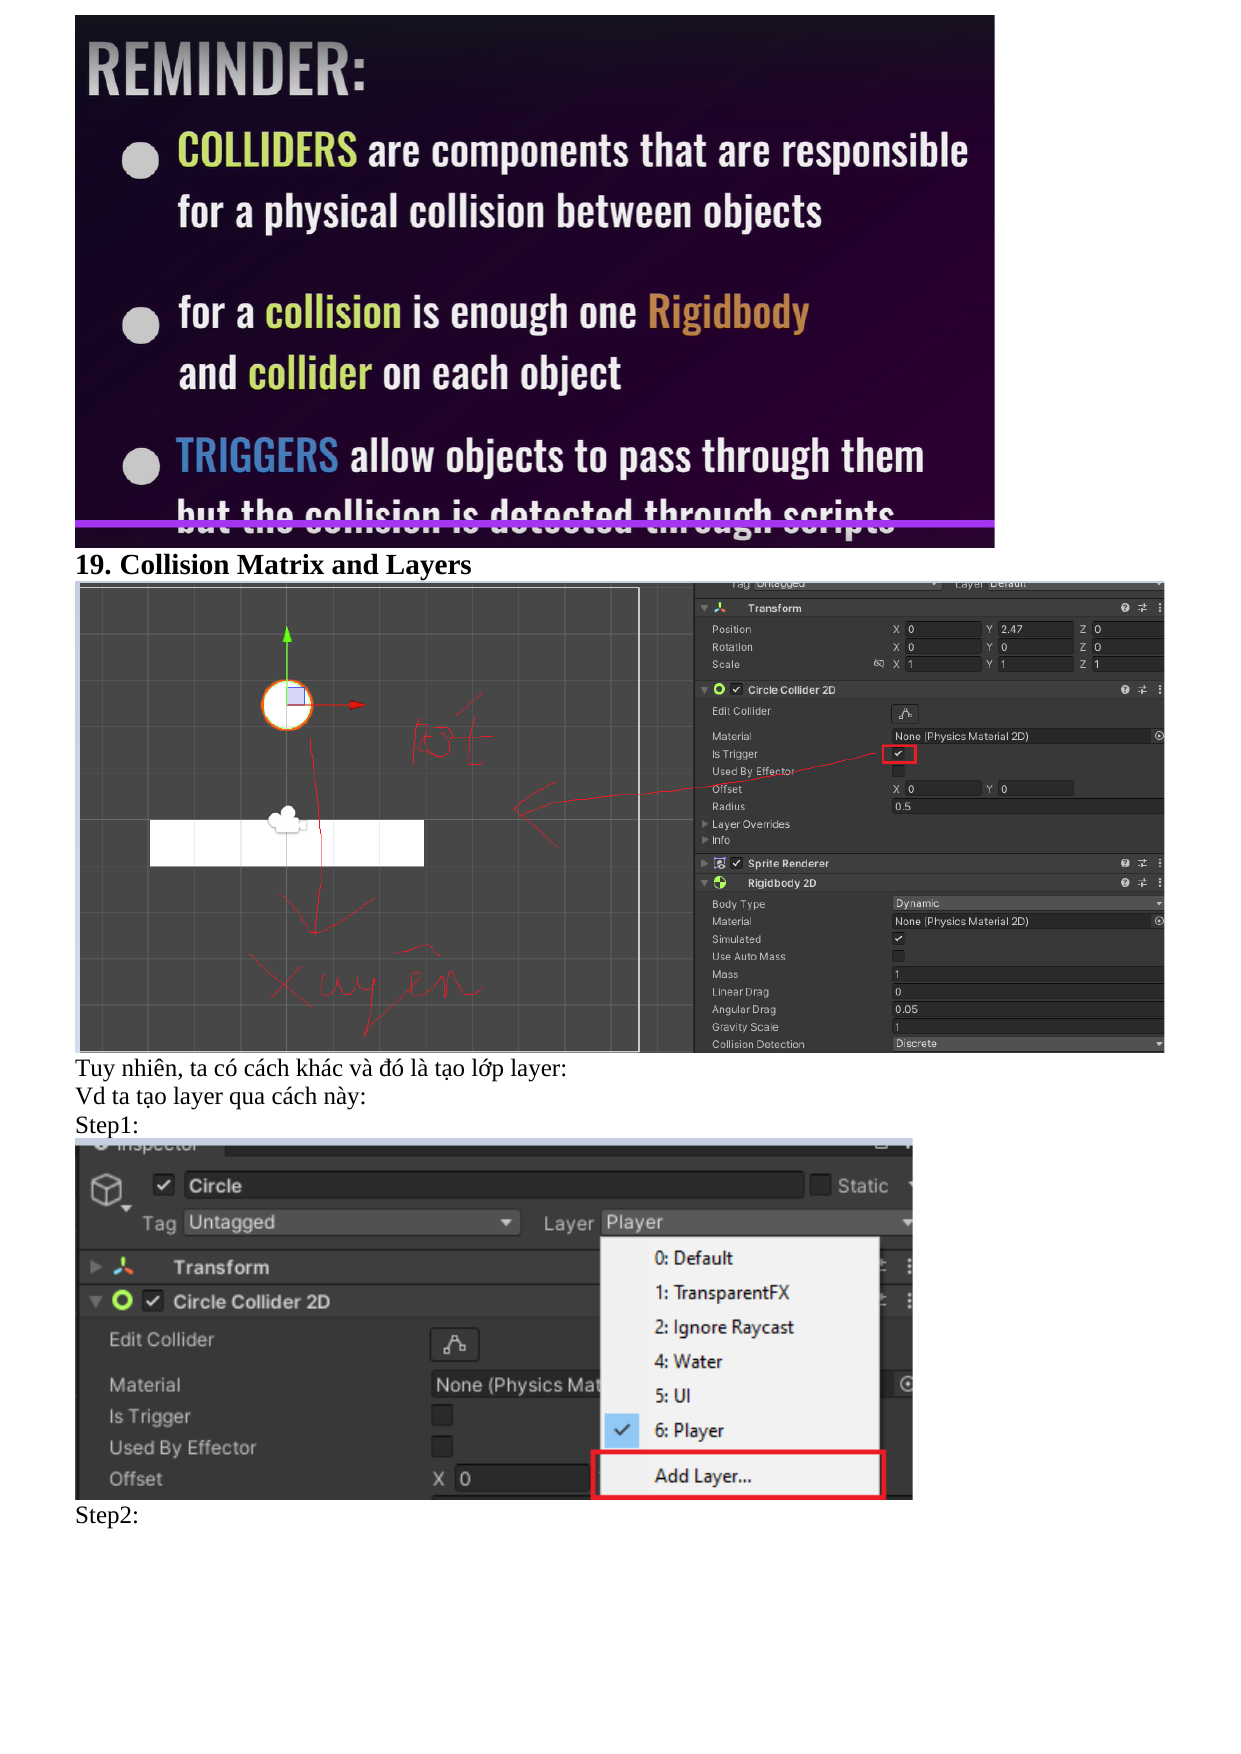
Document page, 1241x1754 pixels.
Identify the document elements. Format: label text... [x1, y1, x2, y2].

picture [75, 1138, 913, 1500]
subtitle Collision Matrix and Layers [75, 547, 1165, 581]
text Vd ta tạo layer qua cách này: [75, 1081, 1165, 1110]
text Step2: [75, 1500, 1165, 1529]
picture [75, 15, 995, 548]
text Tuy nhiên, ta có cách khác và đó là tạo lớp layer: [75, 1053, 1165, 1081]
text Step1: [75, 1110, 1165, 1139]
picture [75, 581, 1165, 1053]
